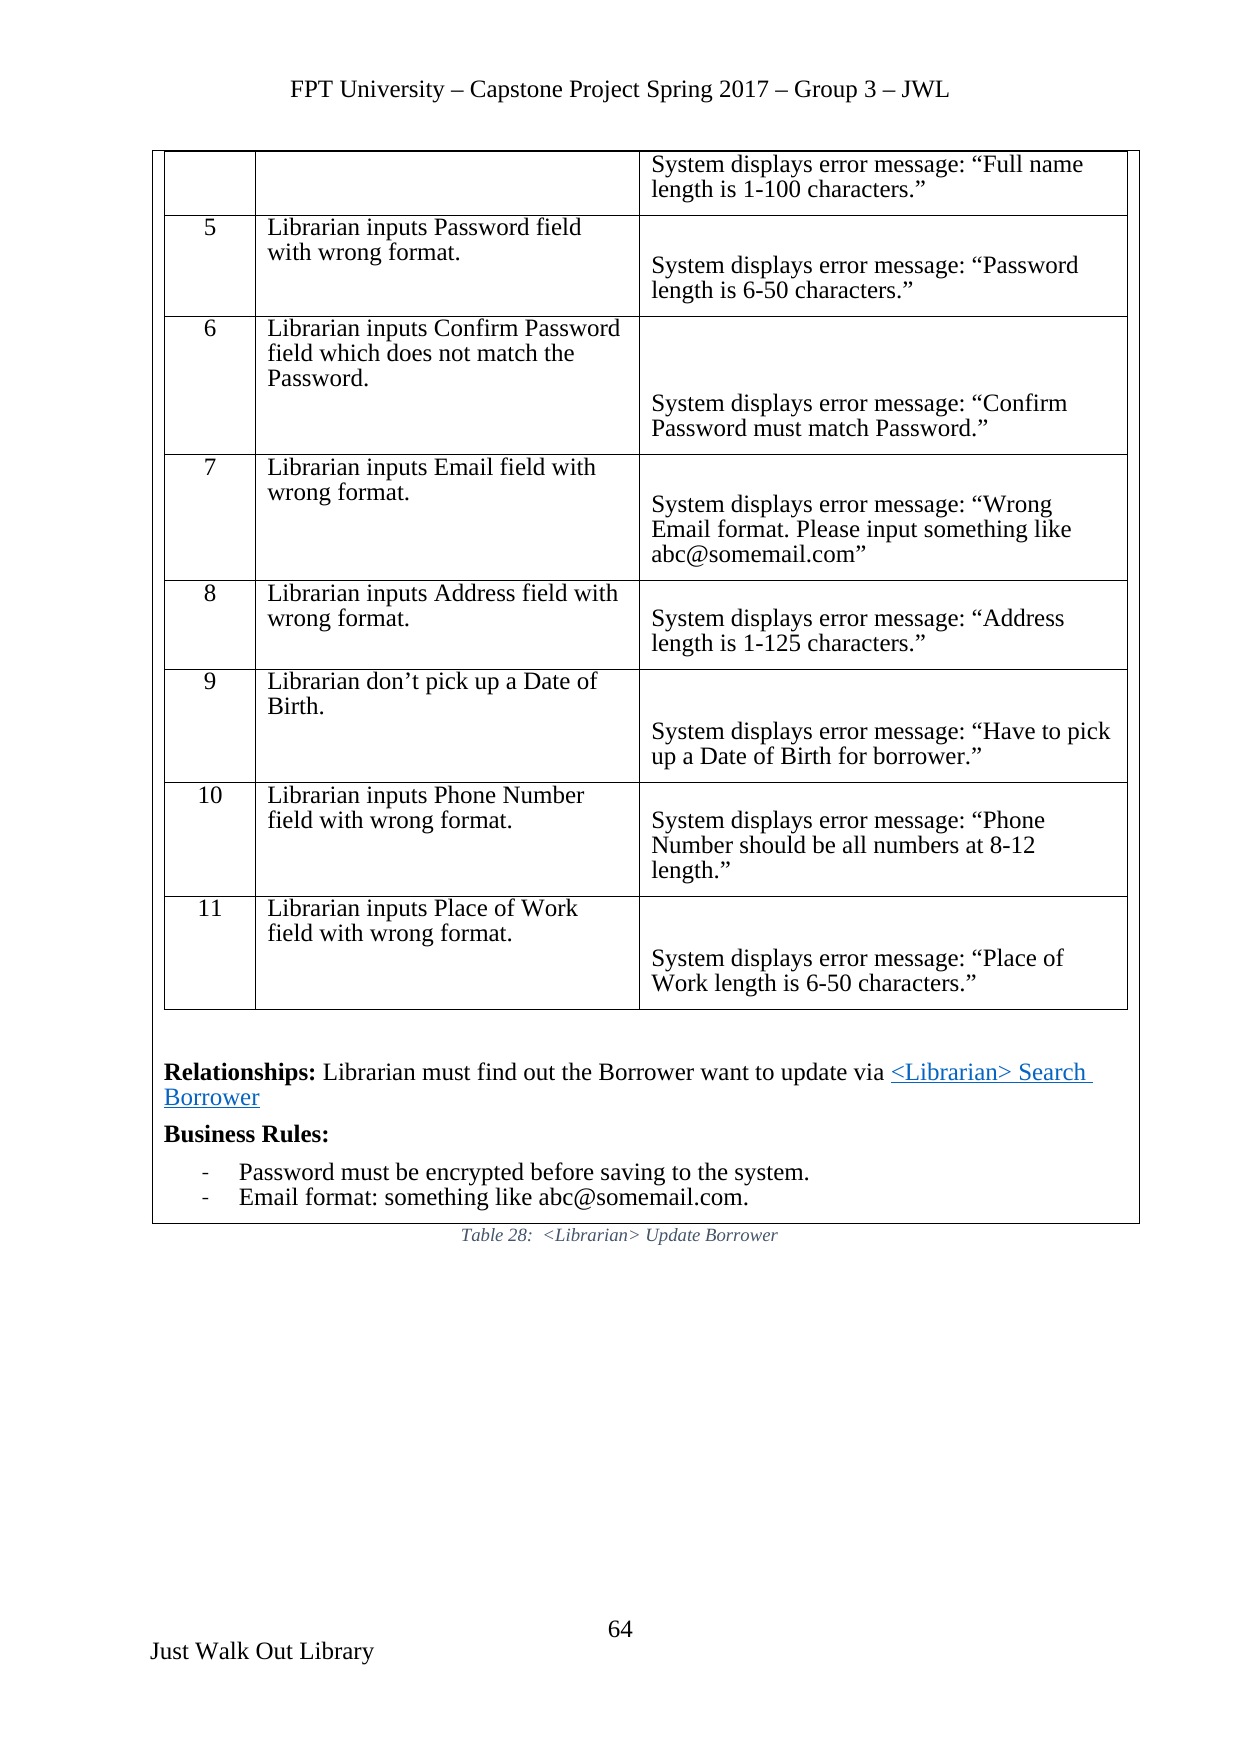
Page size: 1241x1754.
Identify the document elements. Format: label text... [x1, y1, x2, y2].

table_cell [153, 151, 1139, 1223]
